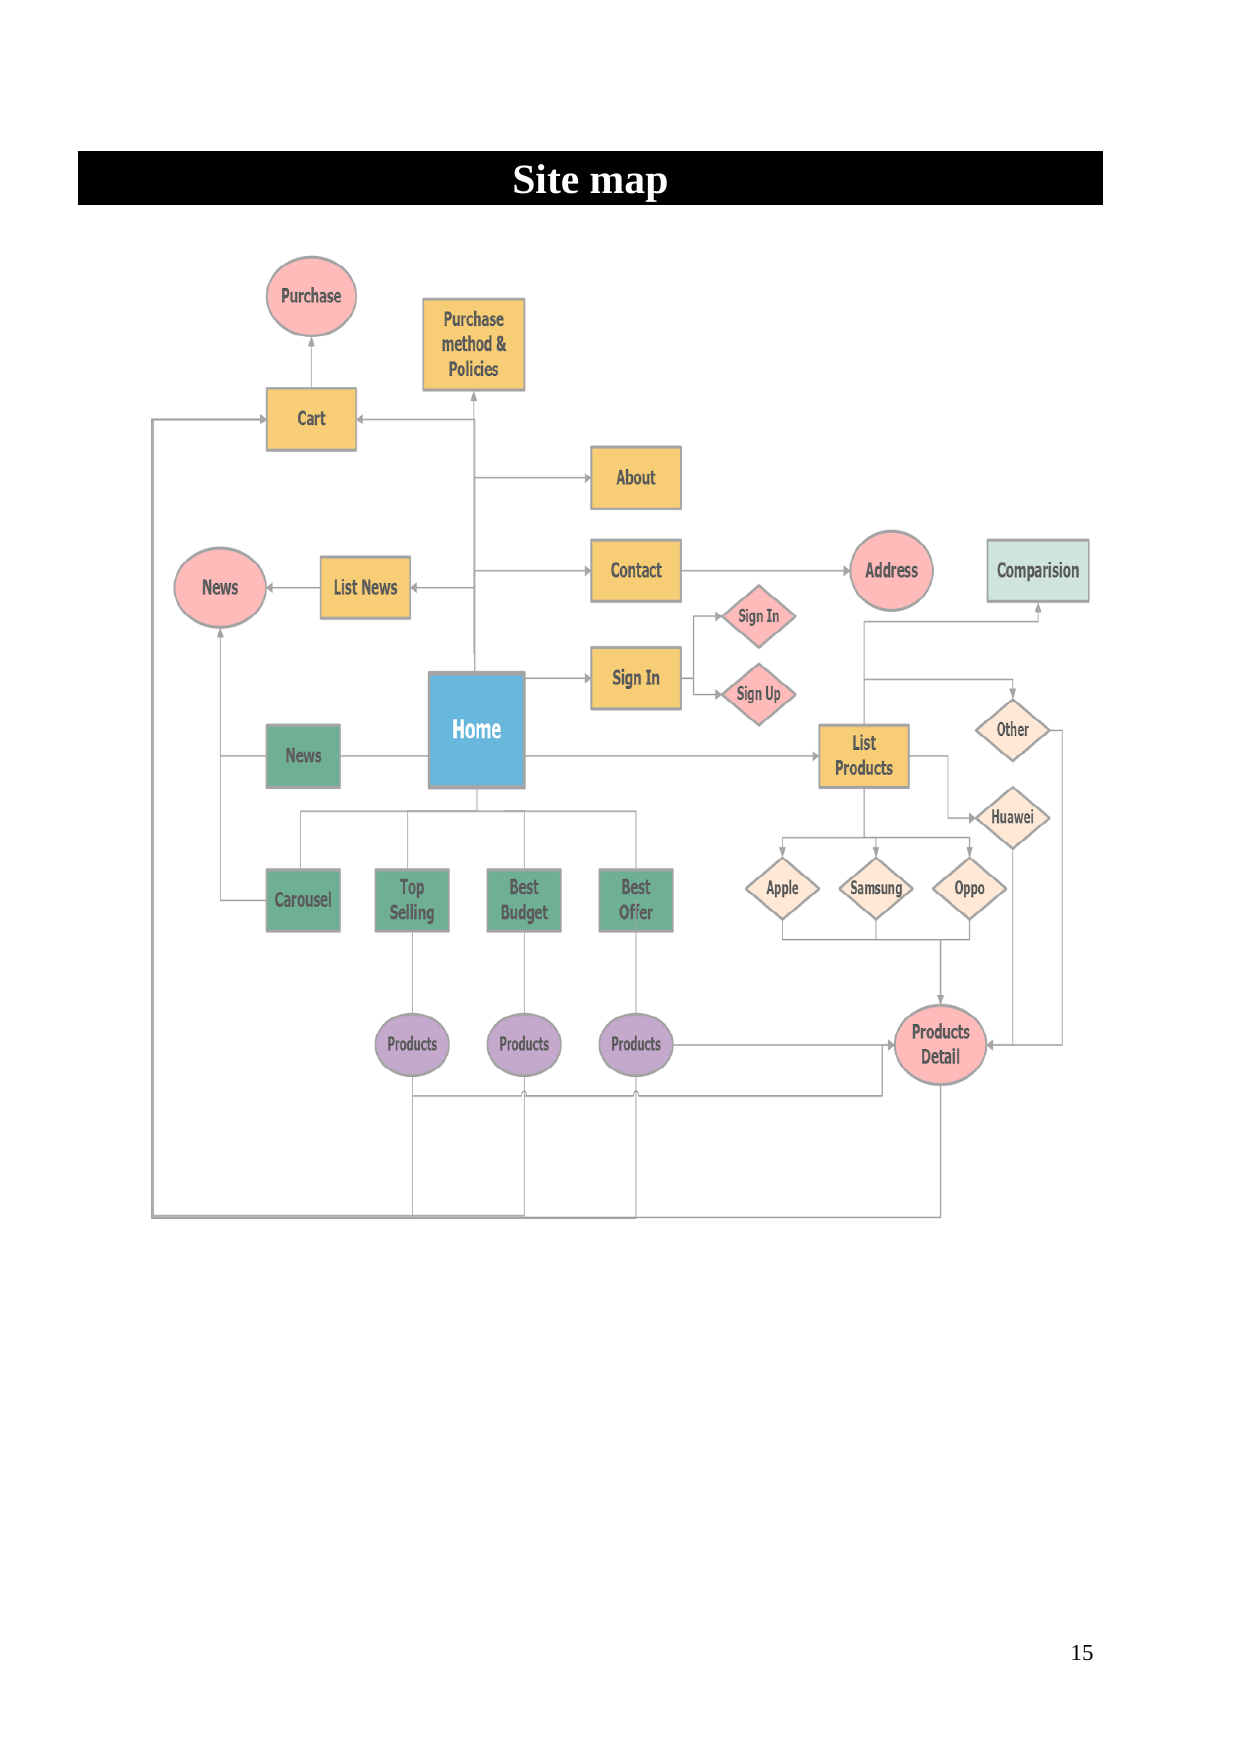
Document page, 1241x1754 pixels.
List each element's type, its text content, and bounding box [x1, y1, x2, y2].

subtitle Site map [79, 152, 1102, 204]
picture [147, 248, 1094, 1226]
